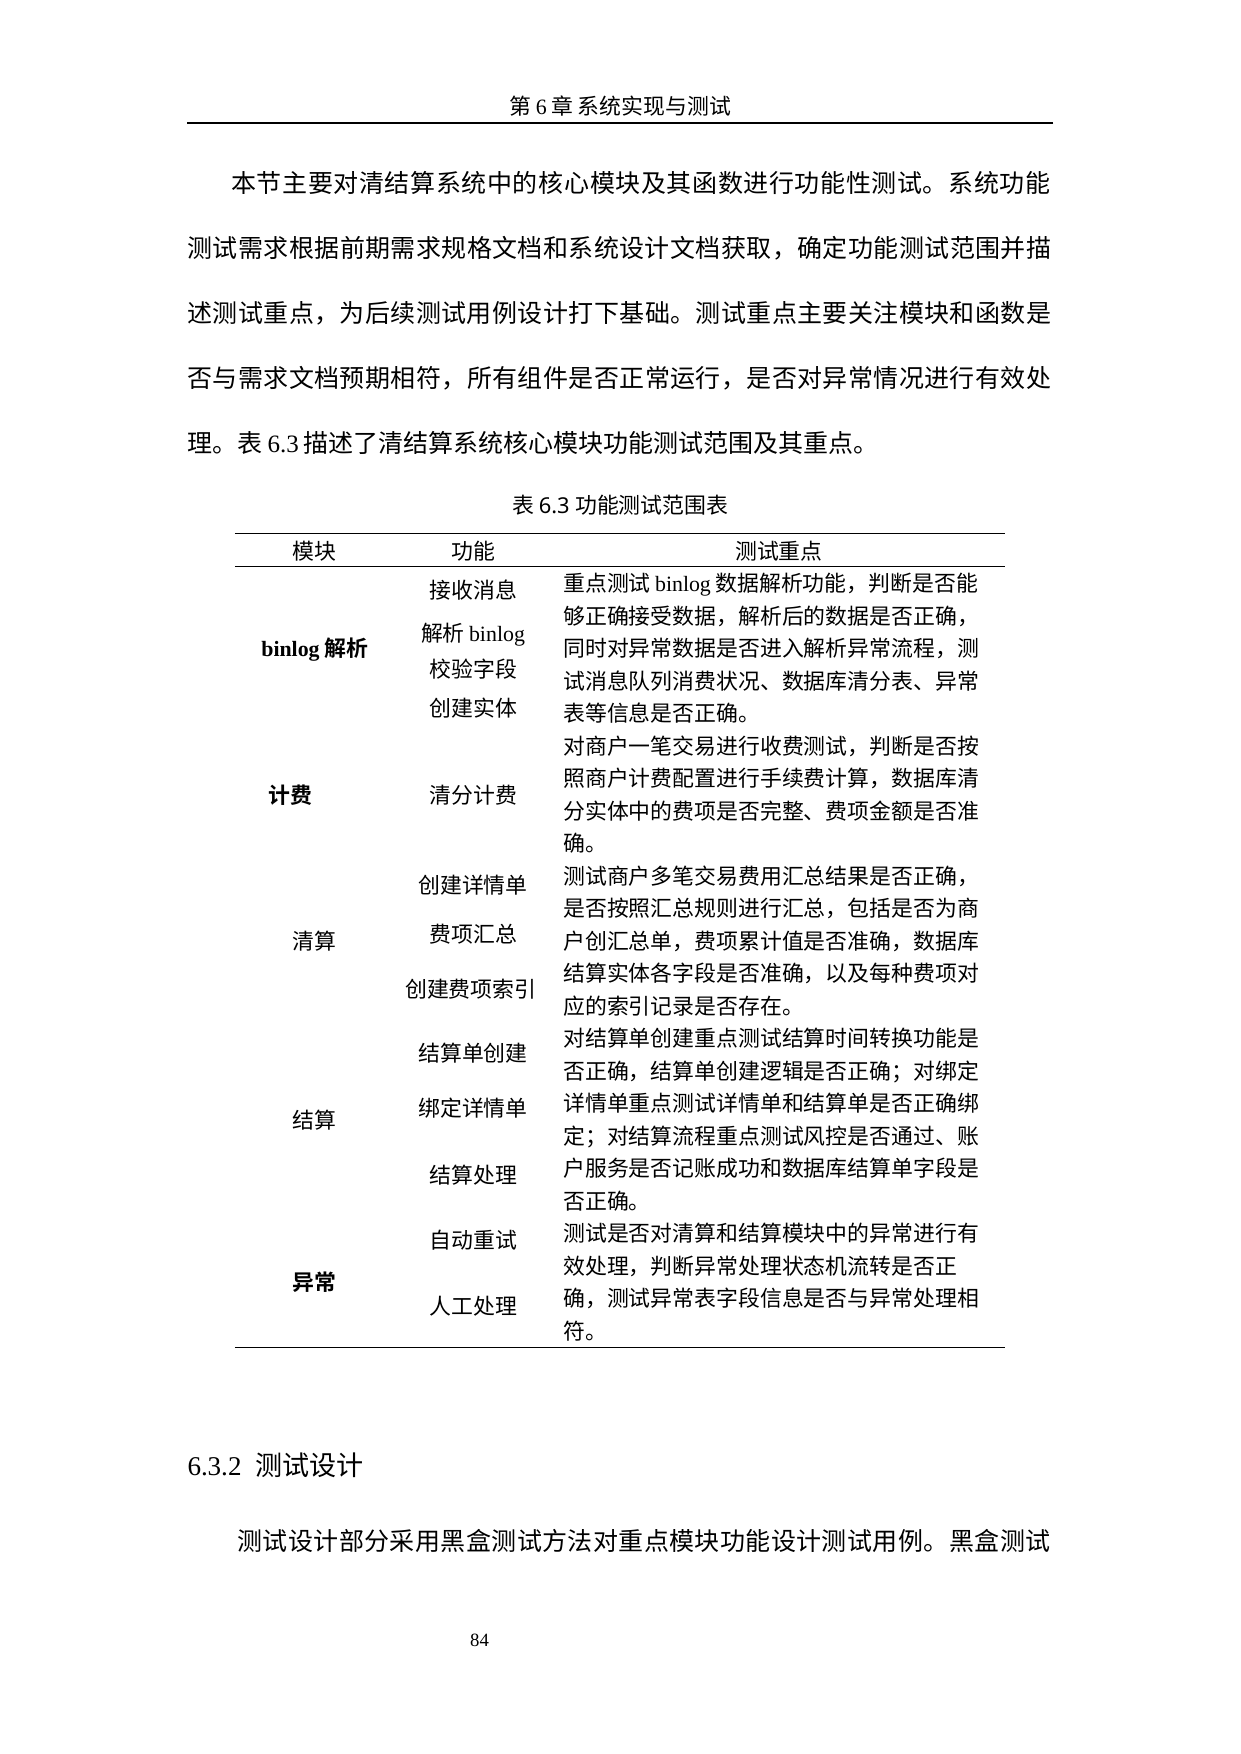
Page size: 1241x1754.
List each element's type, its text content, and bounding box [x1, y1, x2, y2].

table_cell 结算处理 [394, 1134, 552, 1217]
table_cell 测试商户多笔交易费用汇总结果是否正确，是否按照汇总规则进行汇总，包括是否为商户创汇总单，费项累计值是否准确，数据库结算实体各字段是否准确，以及每种费项对应的索引记录是否存在。 [552, 860, 1005, 1022]
table_cell 计费 [235, 730, 394, 859]
table_cell 对商户一笔交易进行收费测试，判断是否按照商户计费配置进行手续费计算，数据库清分实体中的费项是否完整、费项金额是否准确。 [552, 730, 1005, 859]
table_header 功能 [394, 534, 552, 566]
table_cell 清算 [235, 860, 394, 1022]
table_header 测试重点 [552, 534, 1005, 566]
table_header 模块 [235, 534, 394, 566]
table_cell 重点测试binlog数据解析功能，判断是否能够正确接受数据，解析后的数据是否正确，同时对异常数据是否进入解析异常流程，测试消息队列消费状况、数据库清分表、异常表等信息是否正确。 [552, 567, 1005, 729]
table_cell 人工处理 [394, 1263, 552, 1347]
table_cell 创建实体 [394, 686, 552, 729]
table_cell 创建费项索引 [394, 957, 552, 1022]
table_cell 校验字段 [394, 653, 552, 686]
text 表6.3 功能测试范围表 [187, 487, 1053, 520]
table_cell 结算单创建 [394, 1022, 552, 1083]
text 本节主要对清结算系统中的核心模块及其函数进行功能性测试。系统功能测试需求根据前期需求规格文档和系统设计文档获取，确定功能测试范围并描述测试重点，为后续测试用例设计打下基础。测试重点主要关注模块和函数是否与需求文档预期相符，所有组件是否正常运行，是否对异常情况进行有效处理。表6.3描述了清结算系统核心模块功能测试范围及其重点。 [187, 150, 1053, 475]
table_cell 费项汇总 [394, 911, 552, 957]
table_cell 接收消息 [394, 567, 552, 613]
table_cell binlog解析 [235, 567, 394, 729]
text 6.3.2 测试设计 [187, 1431, 1053, 1496]
table_cell 创建详情单 [394, 860, 552, 911]
table_cell 结算 [235, 1022, 394, 1217]
table_cell 异常 [235, 1217, 394, 1347]
table_cell 自动重试 [394, 1217, 552, 1263]
table_cell 测试是否对清算和结算模块中的异常进行有效处理，判断异常处理状态机流转是否正确，测试异常表字段信息是否与异常处理相符。 [552, 1217, 1005, 1347]
table_cell 绑定详情单 [394, 1083, 552, 1134]
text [187, 1508, 1053, 1573]
table_cell 解析binlog [394, 614, 552, 653]
table_cell 清分计费 [394, 730, 552, 859]
table_cell 对结算单创建重点测试结算时间转换功能是否正确，结算单创建逻辑是否正确；对绑定详情单重点测试详情单和结算单是否正确绑定；对结算流程重点测试风控是否通过、账户服务是否记账成功和数据库结算单字段是否正确。 [552, 1022, 1005, 1217]
